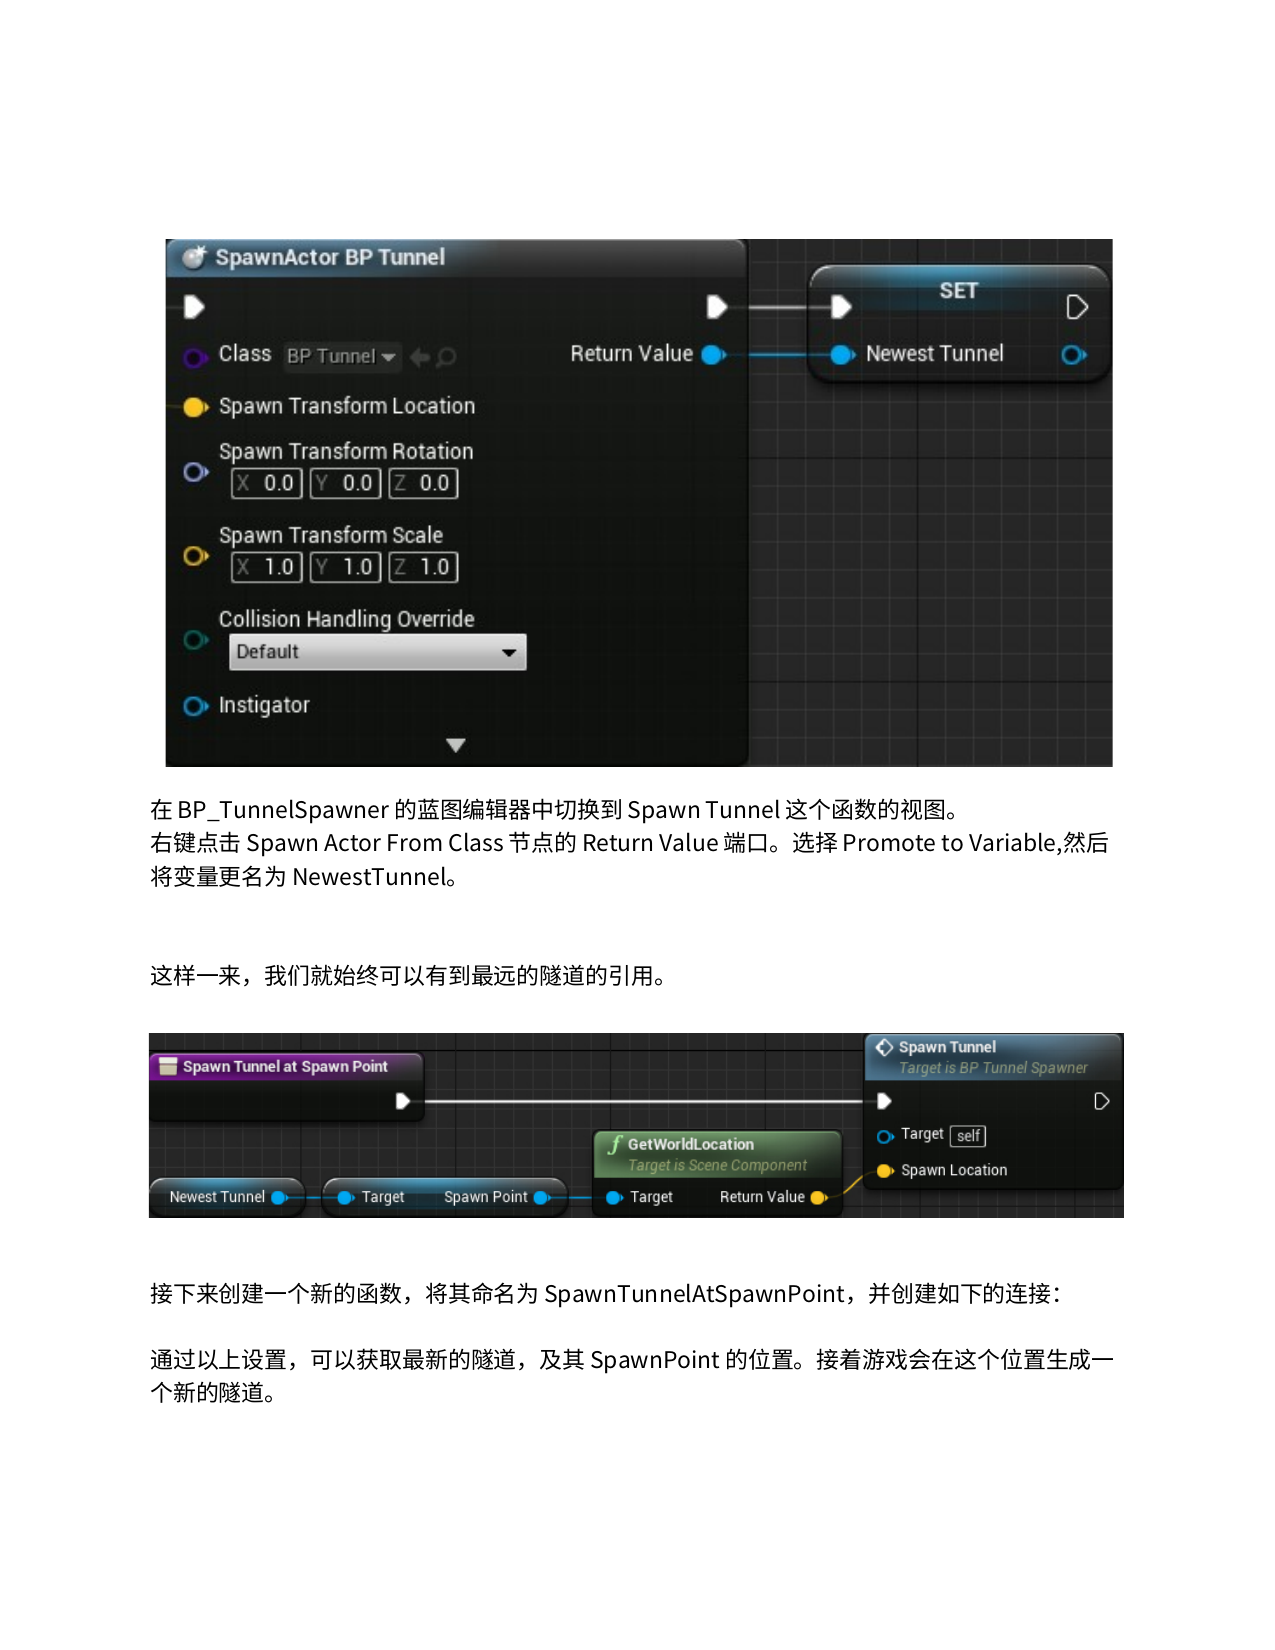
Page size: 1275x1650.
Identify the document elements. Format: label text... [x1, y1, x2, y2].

text 通过以上设置，可以获取最新的隧道，及其SpawnPoint的位置。接着游戏会在这个位置生成一个新的隧道。 [150, 1342, 1125, 1408]
text 接下来创建一个新的函数，将其命名为SpawnTunnelAtSpawnPoint，并创建如下的连接： [150, 1275, 1125, 1309]
text 右键点击Spawn Actor From Class节点的Return Value端口。选择Promote to Variable,然后将变量更名为NewestTunnel。 [150, 825, 1125, 892]
picture [165, 239, 1113, 767]
picture [148, 1033, 1124, 1218]
text 这样一来，我们就始终可以有到最远的隧道的引用。 [150, 958, 1125, 991]
